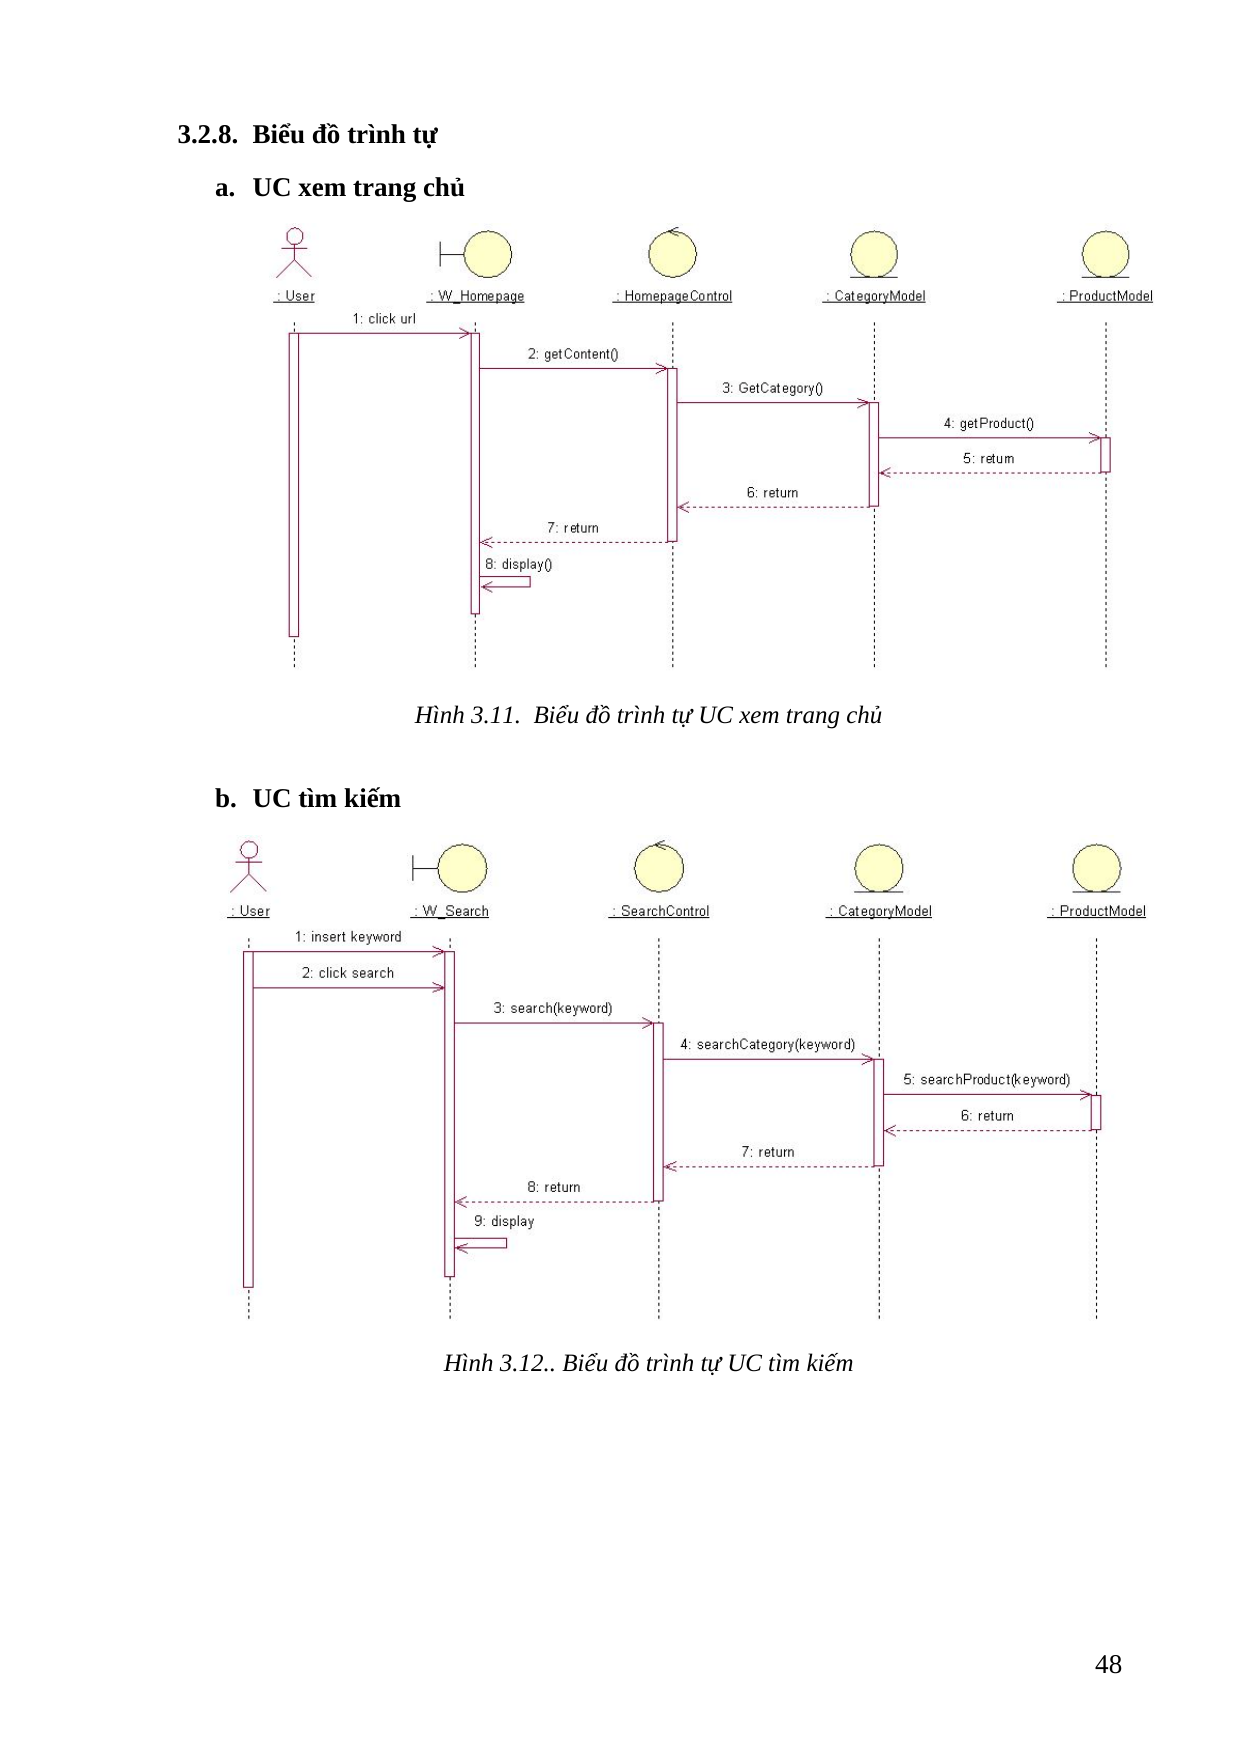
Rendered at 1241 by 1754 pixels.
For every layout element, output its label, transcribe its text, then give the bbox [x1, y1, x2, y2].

picture [177, 835, 1161, 1339]
text Hình 3.11. Biểu đồ trình tự UC xem trang chủ [177, 700, 1122, 729]
text Hình 3.12.. Biểu đồ trình tự UC tìm kiếm [177, 1348, 1122, 1377]
subtitle Biểu đồ trình tự [177, 118, 1122, 149]
subtitle UC xem trang chủ [215, 171, 1122, 202]
picture [236, 223, 1181, 691]
subtitle UC tìm kiếm [215, 782, 1122, 813]
